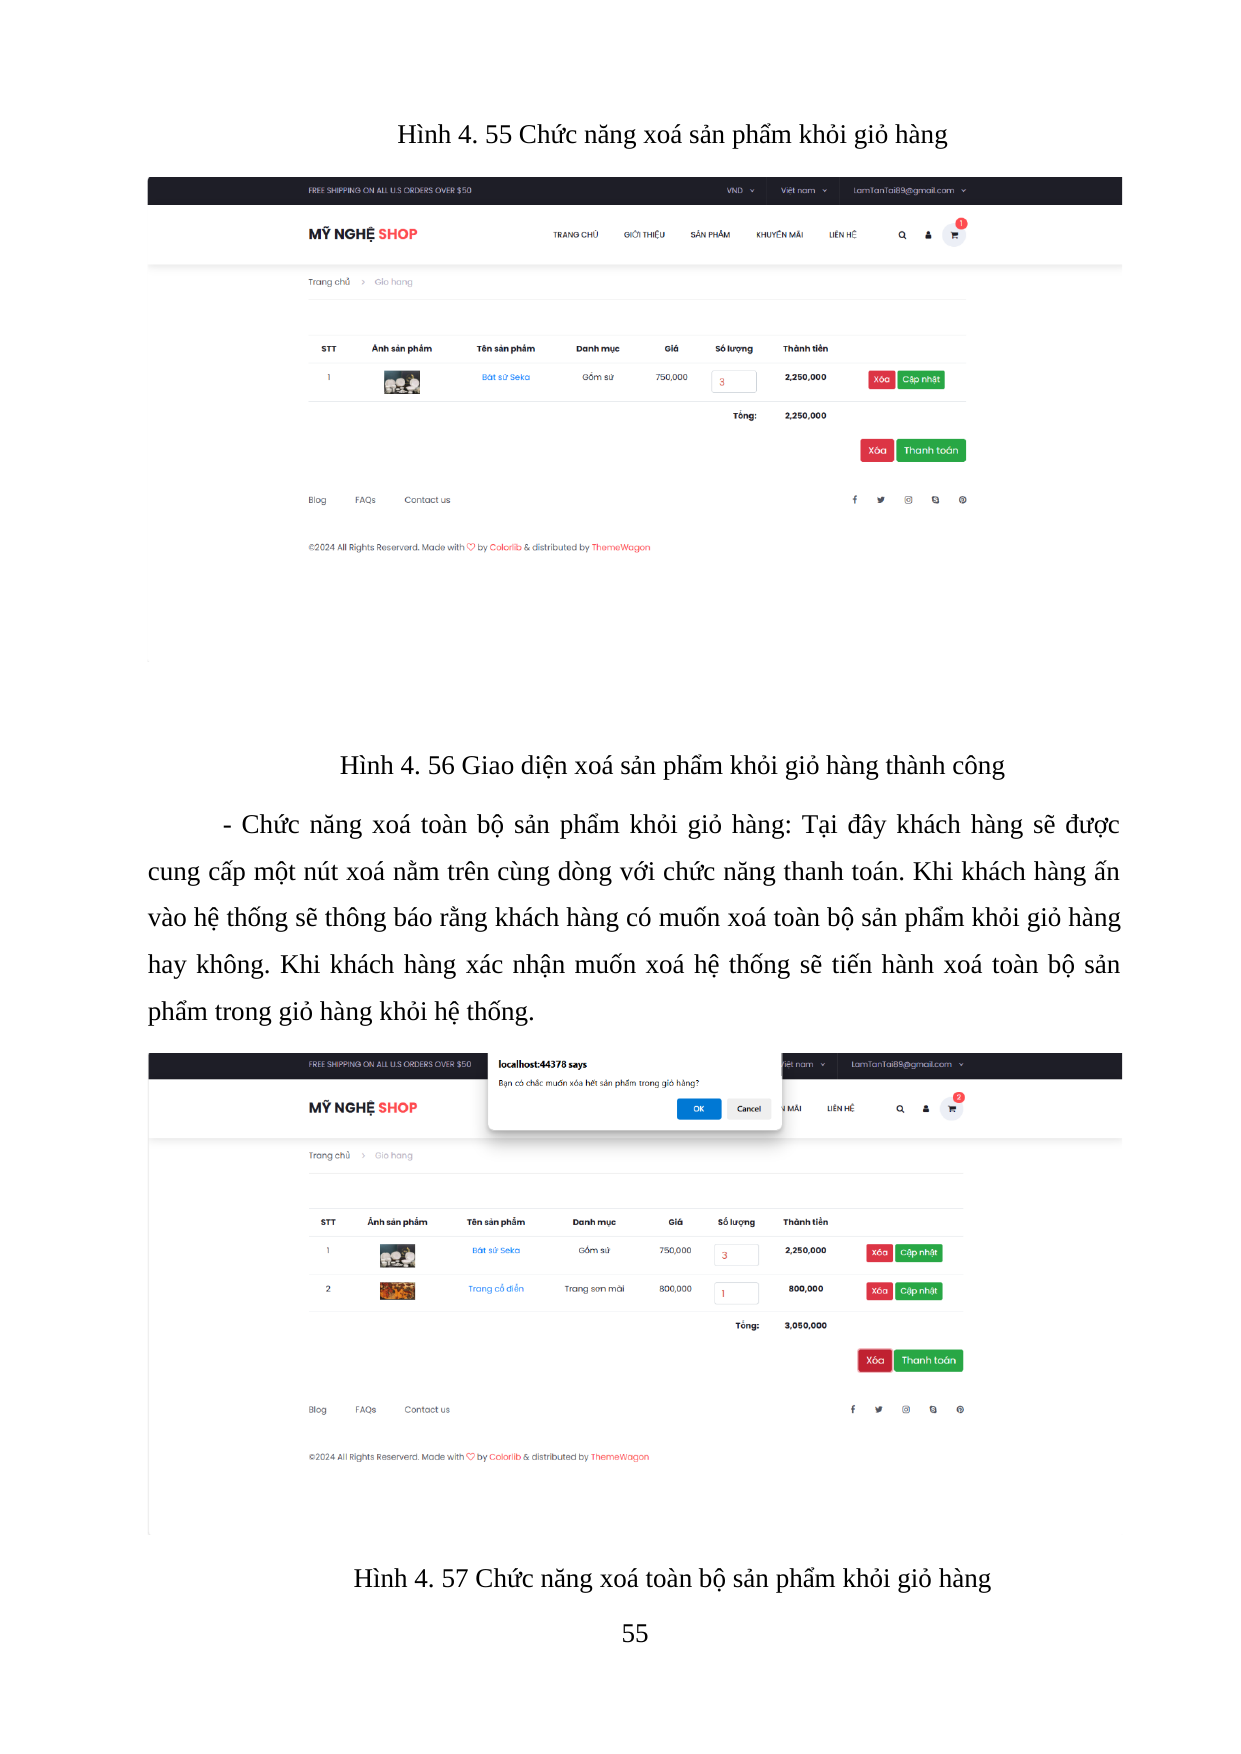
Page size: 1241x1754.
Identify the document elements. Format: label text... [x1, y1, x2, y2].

picture [147, 1053, 1123, 1535]
text - Chức năng xoá toàn bộ sản phẩm khỏi giỏ hàng: Tại đây khách hàng sẽ được cung cấp một nút xoá nằm trên cùng dòng với chức năng thanh toán. Khi khách hàng ấn vào hệ thống sẽ thông báo rằng khách hàng có muốn xoá toàn bộ sản phẩm khỏi giỏ hàng hay không. Khi khách hàng xác nhận muốn xoá hệ thống sẽ tiến hành xoá toàn bộ sản phẩm trong giỏ hàng khỏi hệ thống. [148, 808, 1122, 1026]
text Hình 4. 57 Chức năng xoá toàn bộ sản phẩm khỏi giỏ hàng [148, 1562, 1122, 1594]
text Hình 4. 55 Chức năng xoá sản phẩm khỏi giỏ hàng [148, 118, 1122, 149]
picture [147, 177, 1123, 662]
text Hình 4. 56 Giao diện xoá sản phẩm khỏi giỏ hàng thành công [148, 749, 1122, 780]
